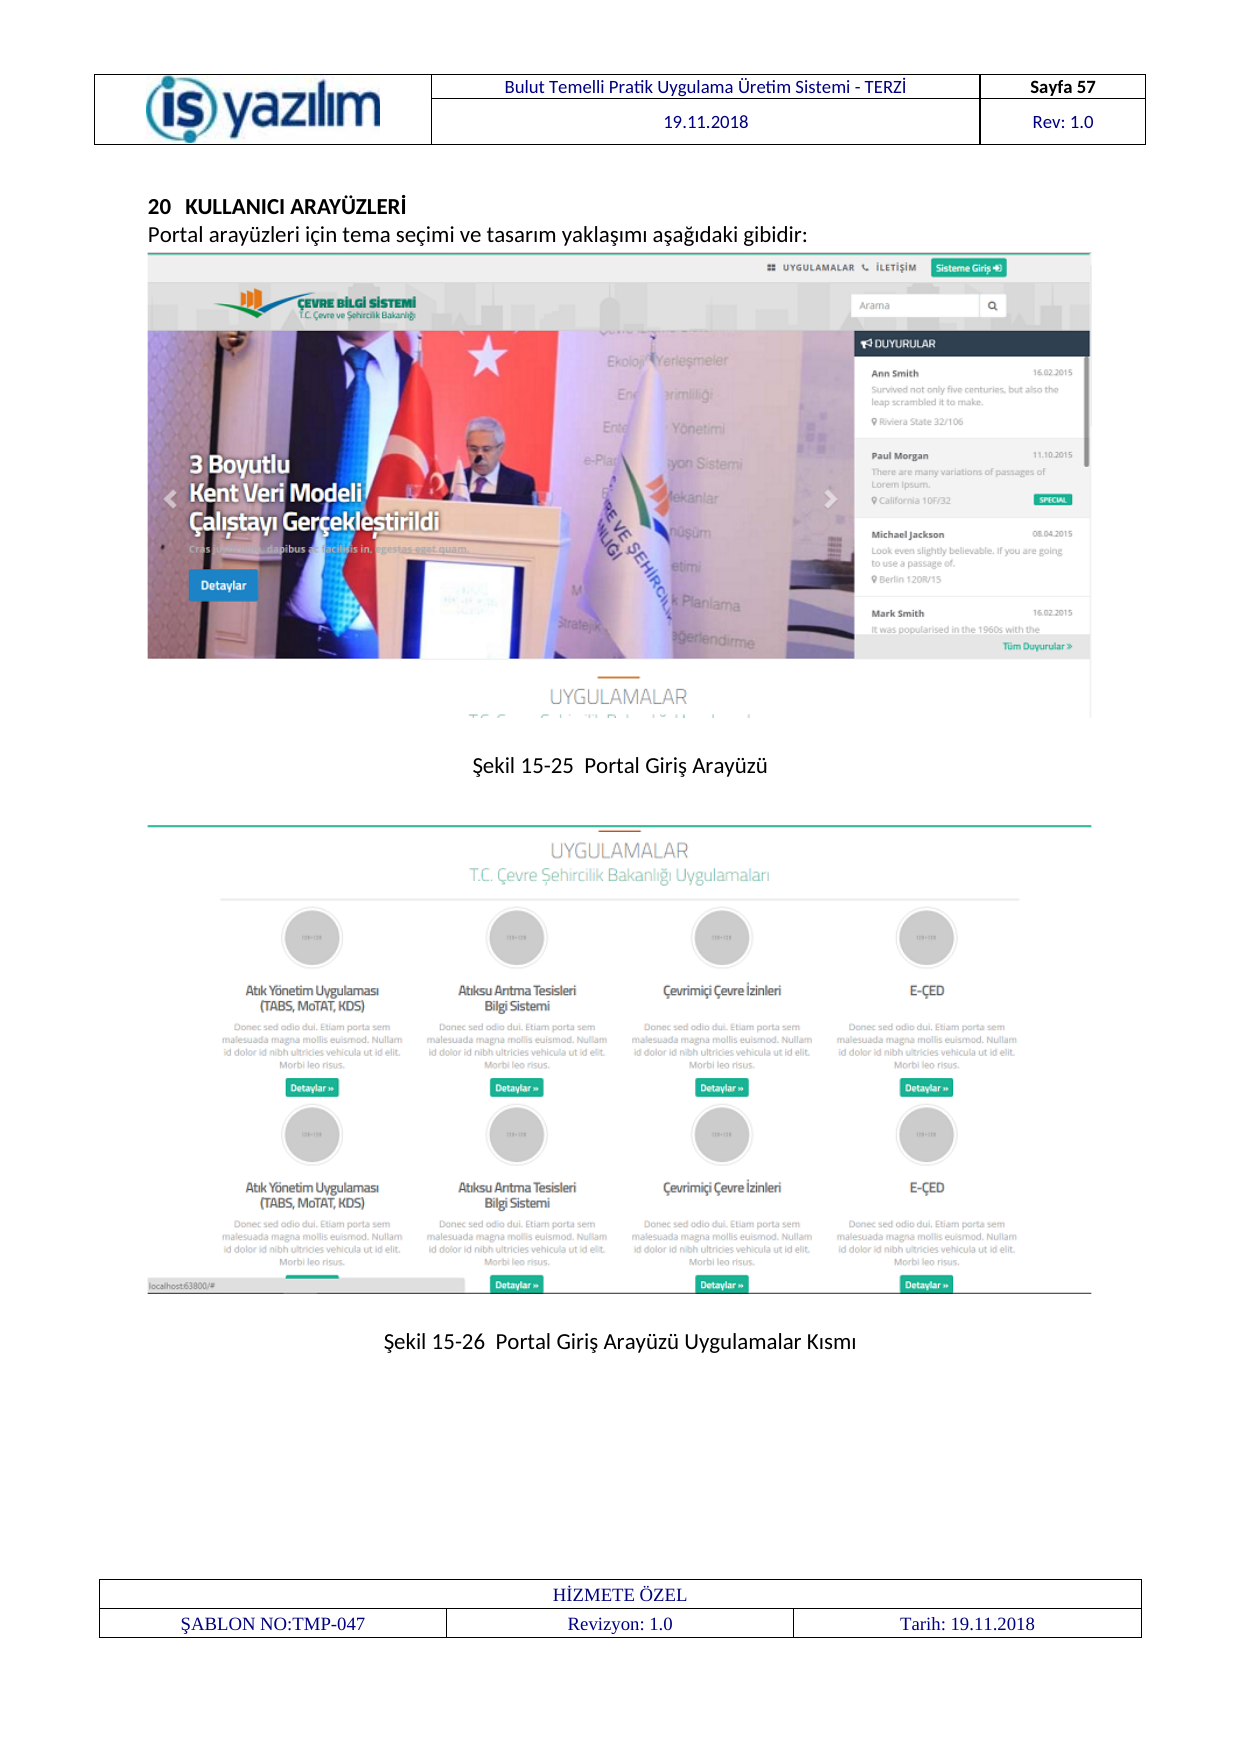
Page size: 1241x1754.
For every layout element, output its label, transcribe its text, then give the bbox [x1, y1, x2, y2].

subtitle KULLANICI ARAYÜZLERİ [148, 192, 1093, 220]
picture [146, 75, 380, 143]
picture [147, 252, 1092, 718]
text Portal arayüzleri için tema seçimi ve tasarım yaklaşımı aşağıdaki gibidir: [148, 220, 1093, 248]
picture [147, 825, 1092, 1294]
